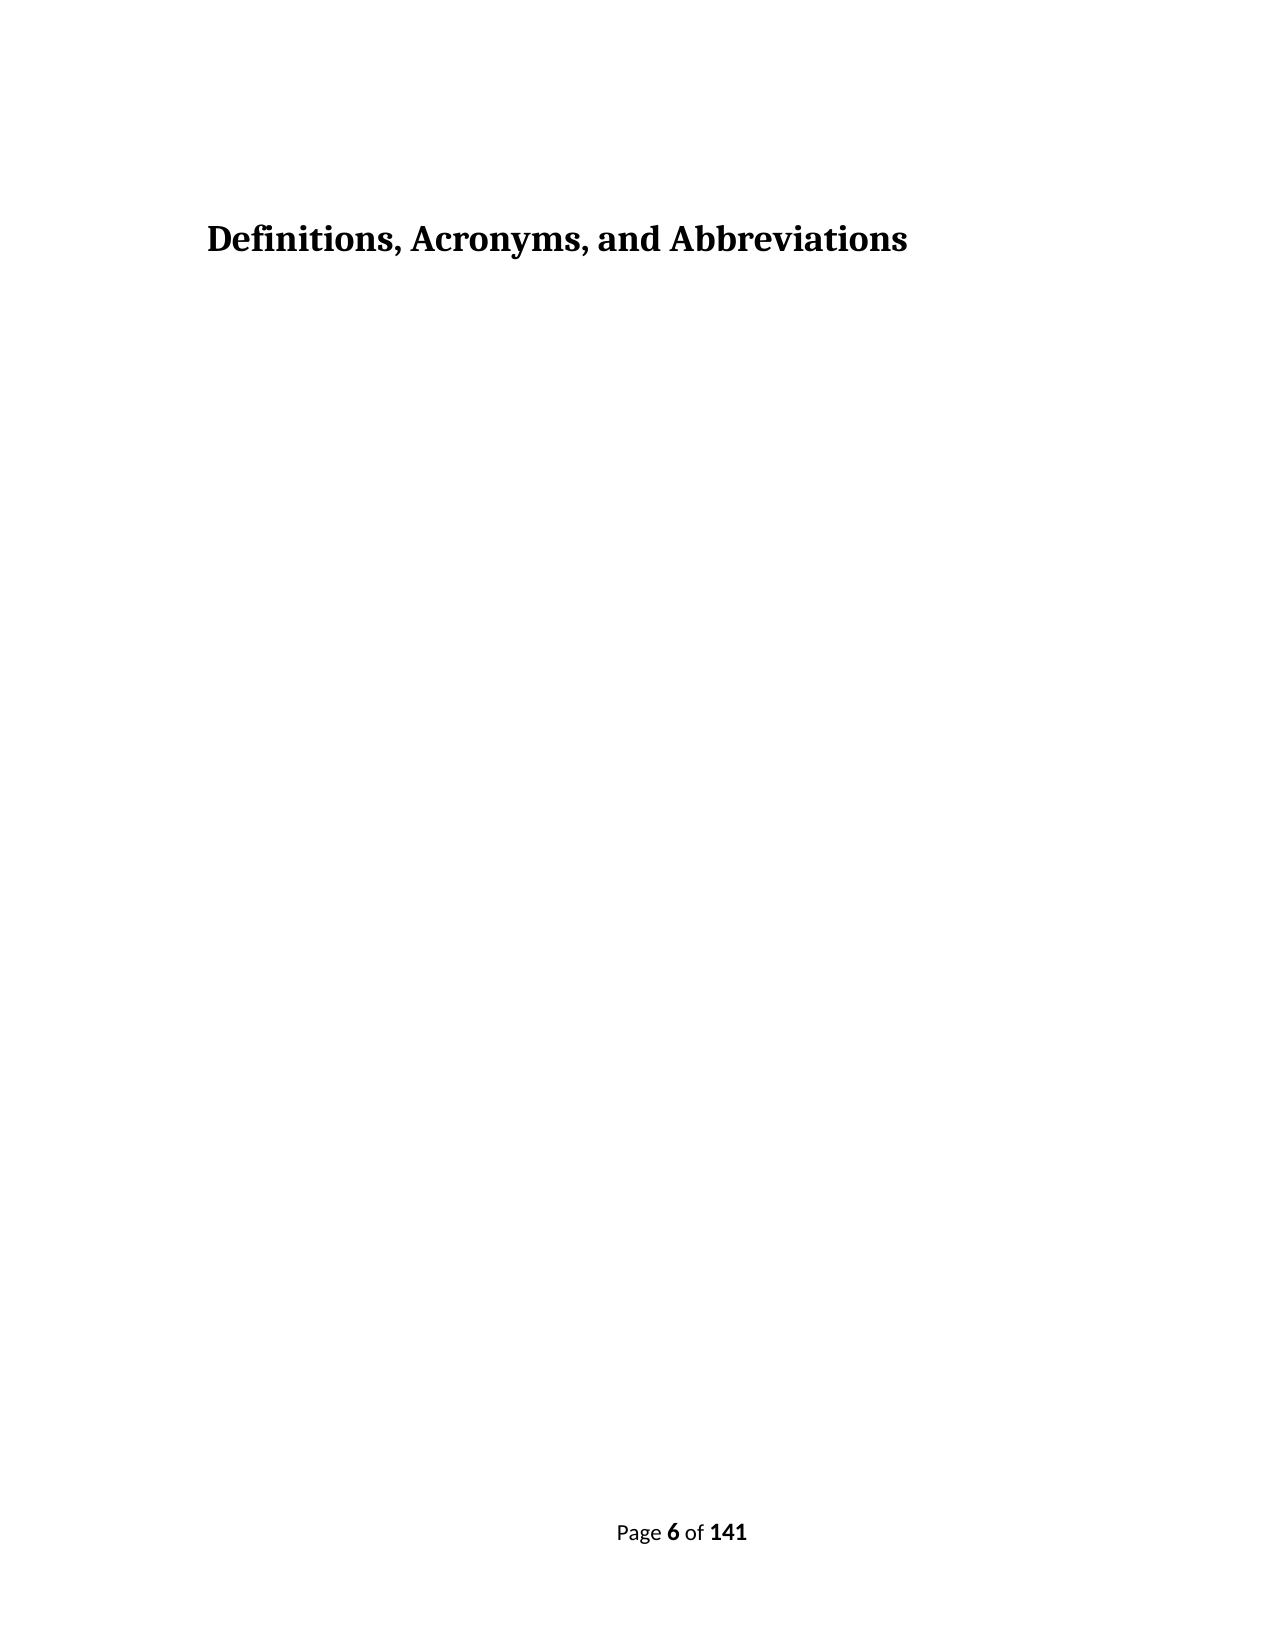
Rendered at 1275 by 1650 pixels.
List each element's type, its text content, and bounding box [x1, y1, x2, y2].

text Definitions, Acronyms, and Abbreviations [207, 218, 1157, 261]
